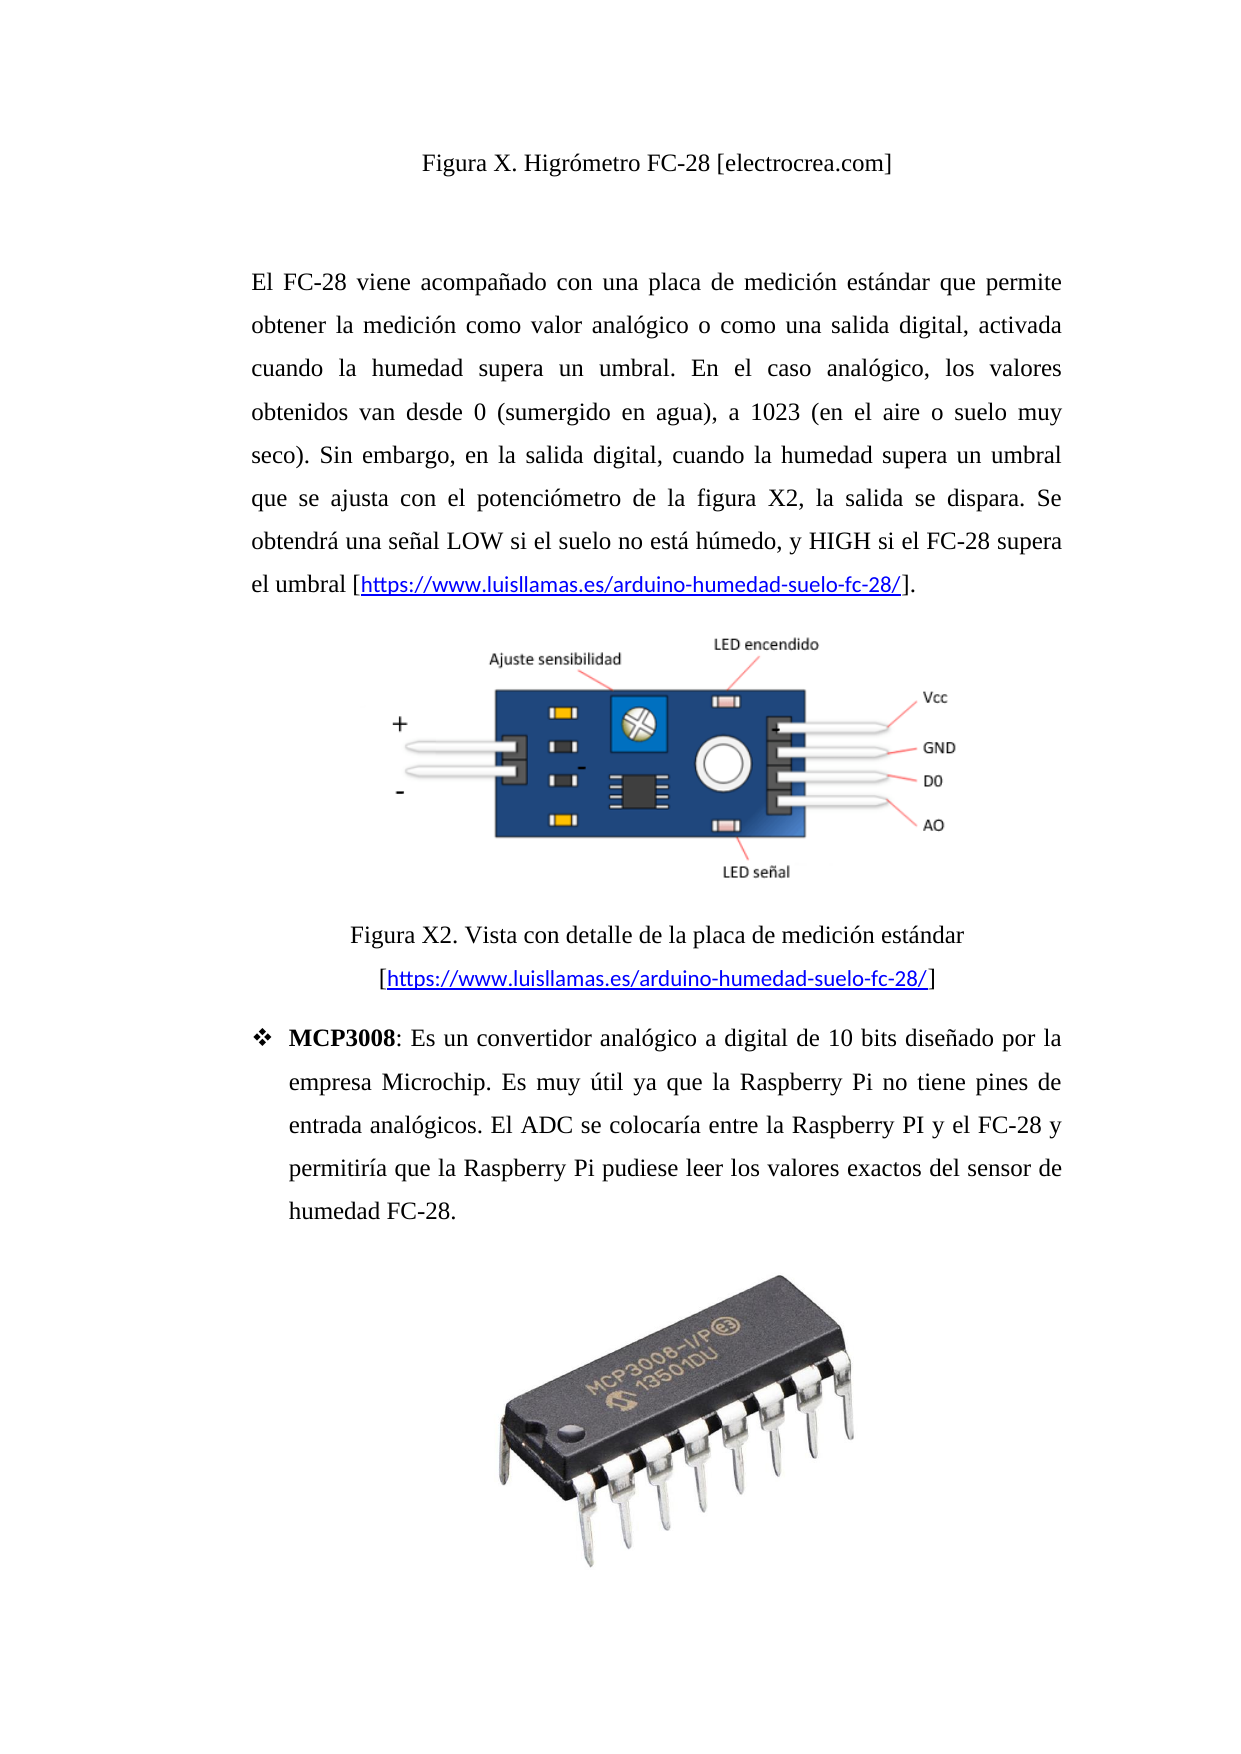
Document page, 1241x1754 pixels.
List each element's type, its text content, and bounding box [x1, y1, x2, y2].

list MCP3008: Es un convertidor analógico a digital de 10 bits diseñado por la empresa Microchip. Es muy útil ya que la Raspberry Pi no tiene pines de entrada analógicos. El ADC se colocaría entre la Raspberry PI y el FC-28 y permitiría que la Raspberry Pi pudiese leer los valores exactos del sensor de humedad FC-28. [251, 1023, 1063, 1225]
text Figura X. Higrómetro FC-28 [electrocrea.com] [177, 148, 1063, 176]
picture [350, 629, 964, 890]
text Figura X2. Vista con detalle de la placa de medición estándar [https://www.luisllamas.es/arduino-humedad-suelo-fc-28/] [251, 920, 1063, 992]
text El FC-28 viene acompañado con una placa de medición estándar que permite obtener la medición como valor analógico o como una salida digital, activada cuando la humedad supera un umbral. En el caso analógico, los valores obtenidos van desde 0 (sumergido en agua), a 1023 (en el aire o suelo muy seco). Sin embargo, en la salida digital, cuando la humedad supera un umbral que se ajusta con el potenciómetro de la figura X2, la salida se dispara. Se obtendrá una señal LOW si el suelo no está húmedo, y HIGH si el FC-28 supera el umbral [https://www.luisllamas.es/arduino-humedad-suelo-fc-28/]. [251, 267, 1063, 598]
picture [493, 1239, 858, 1604]
